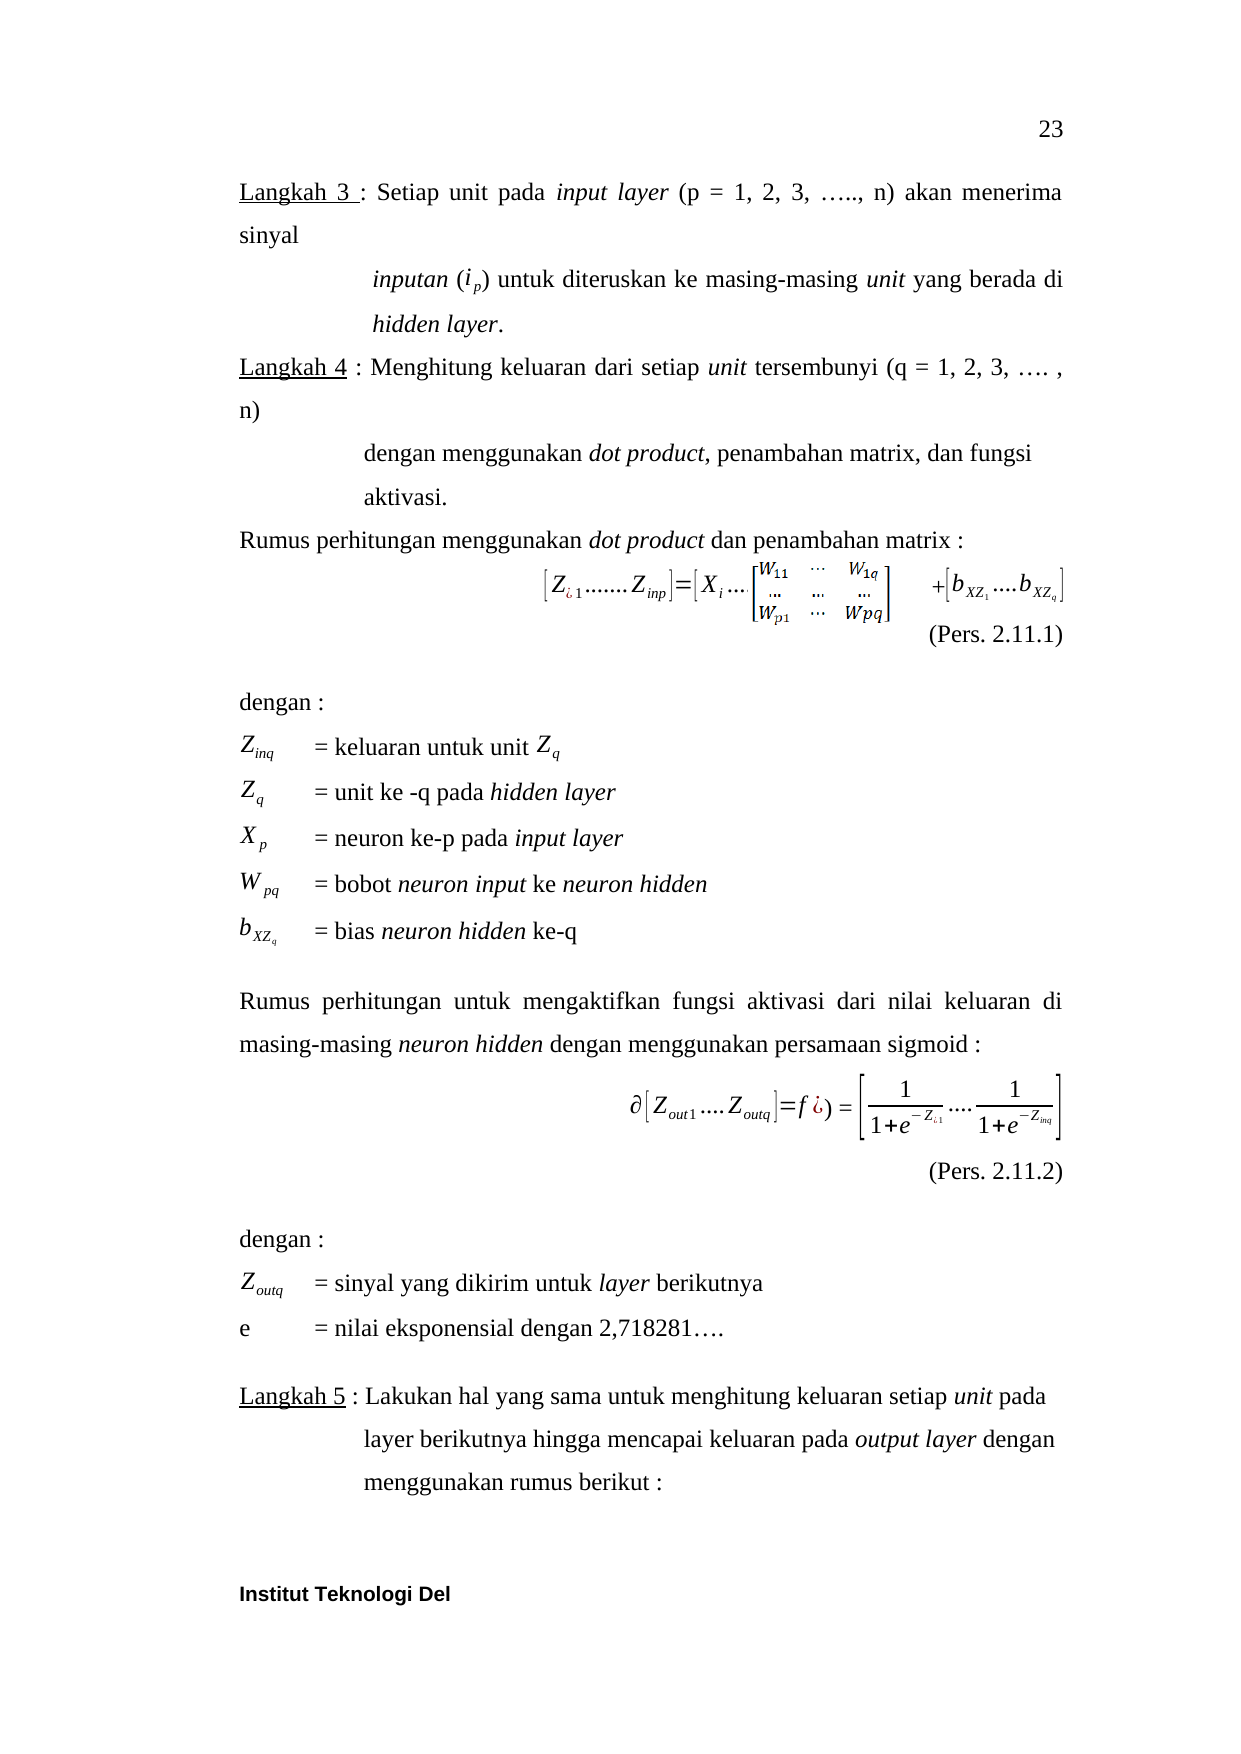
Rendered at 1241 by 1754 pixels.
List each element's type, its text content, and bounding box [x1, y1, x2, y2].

text dengan menggunakan dot product, penambahan matrix, dan fungsi [357, 438, 1063, 467]
text menggunakan rumus berikut : [357, 1467, 1063, 1496]
text + [239, 568, 747, 605]
text = sinyal yang dikirim untuk layer berikutnya [239, 1267, 1063, 1299]
text layer berikutnya hingga mencapai keluaran pada output layer dengan [357, 1424, 1063, 1453]
text Langkah 5 : Lakukan hal yang sama untuk menghitung keluaran setiap unit pada [239, 1381, 1063, 1410]
text Langkah 4 : Menghitung keluaran dari setiap unit tersembunyi (q = 1, 2, 3, …. , n) [239, 352, 1063, 424]
text Langkah 3 : Setiap unit pada input layer (p = 1, 2, 3, ….., n) akan menerima sinyal [239, 177, 1063, 249]
text = unit ke -q pada hidden layer [239, 776, 1063, 807]
text = bobot neuron input ke neuron hidden [239, 868, 1063, 899]
text ) = [239, 1072, 1063, 1142]
picture [747, 557, 893, 627]
text + [893, 568, 1063, 605]
text inputan () untuk diteruskan ke masing-masing unit yang berada di hidden layer. [372, 263, 1063, 338]
text = neuron ke-p pada input layer [239, 822, 1063, 853]
text dengan : [239, 1224, 1063, 1253]
text = keluaran untuk unit [239, 730, 1063, 762]
text aktivasi. [357, 482, 1063, 510]
text Rumus perhitungan menggunakan dot product dan penambahan matrix : [239, 525, 1063, 553]
text (Pers. 2.11.1) [239, 619, 1063, 648]
text Rumus perhitungan untuk mengaktifkan fungsi aktivasi dari nilai keluaran di masing-masing neuron hidden dengan menggunakan persamaan sigmoid : [239, 986, 1063, 1058]
text dengan : [239, 687, 1063, 716]
text e = nilai eksponensial dengan 2,718281…. [239, 1313, 1063, 1342]
text = bias neuron hidden ke-q [239, 913, 1063, 947]
text (Pers. 2.11.2) [239, 1156, 1063, 1185]
